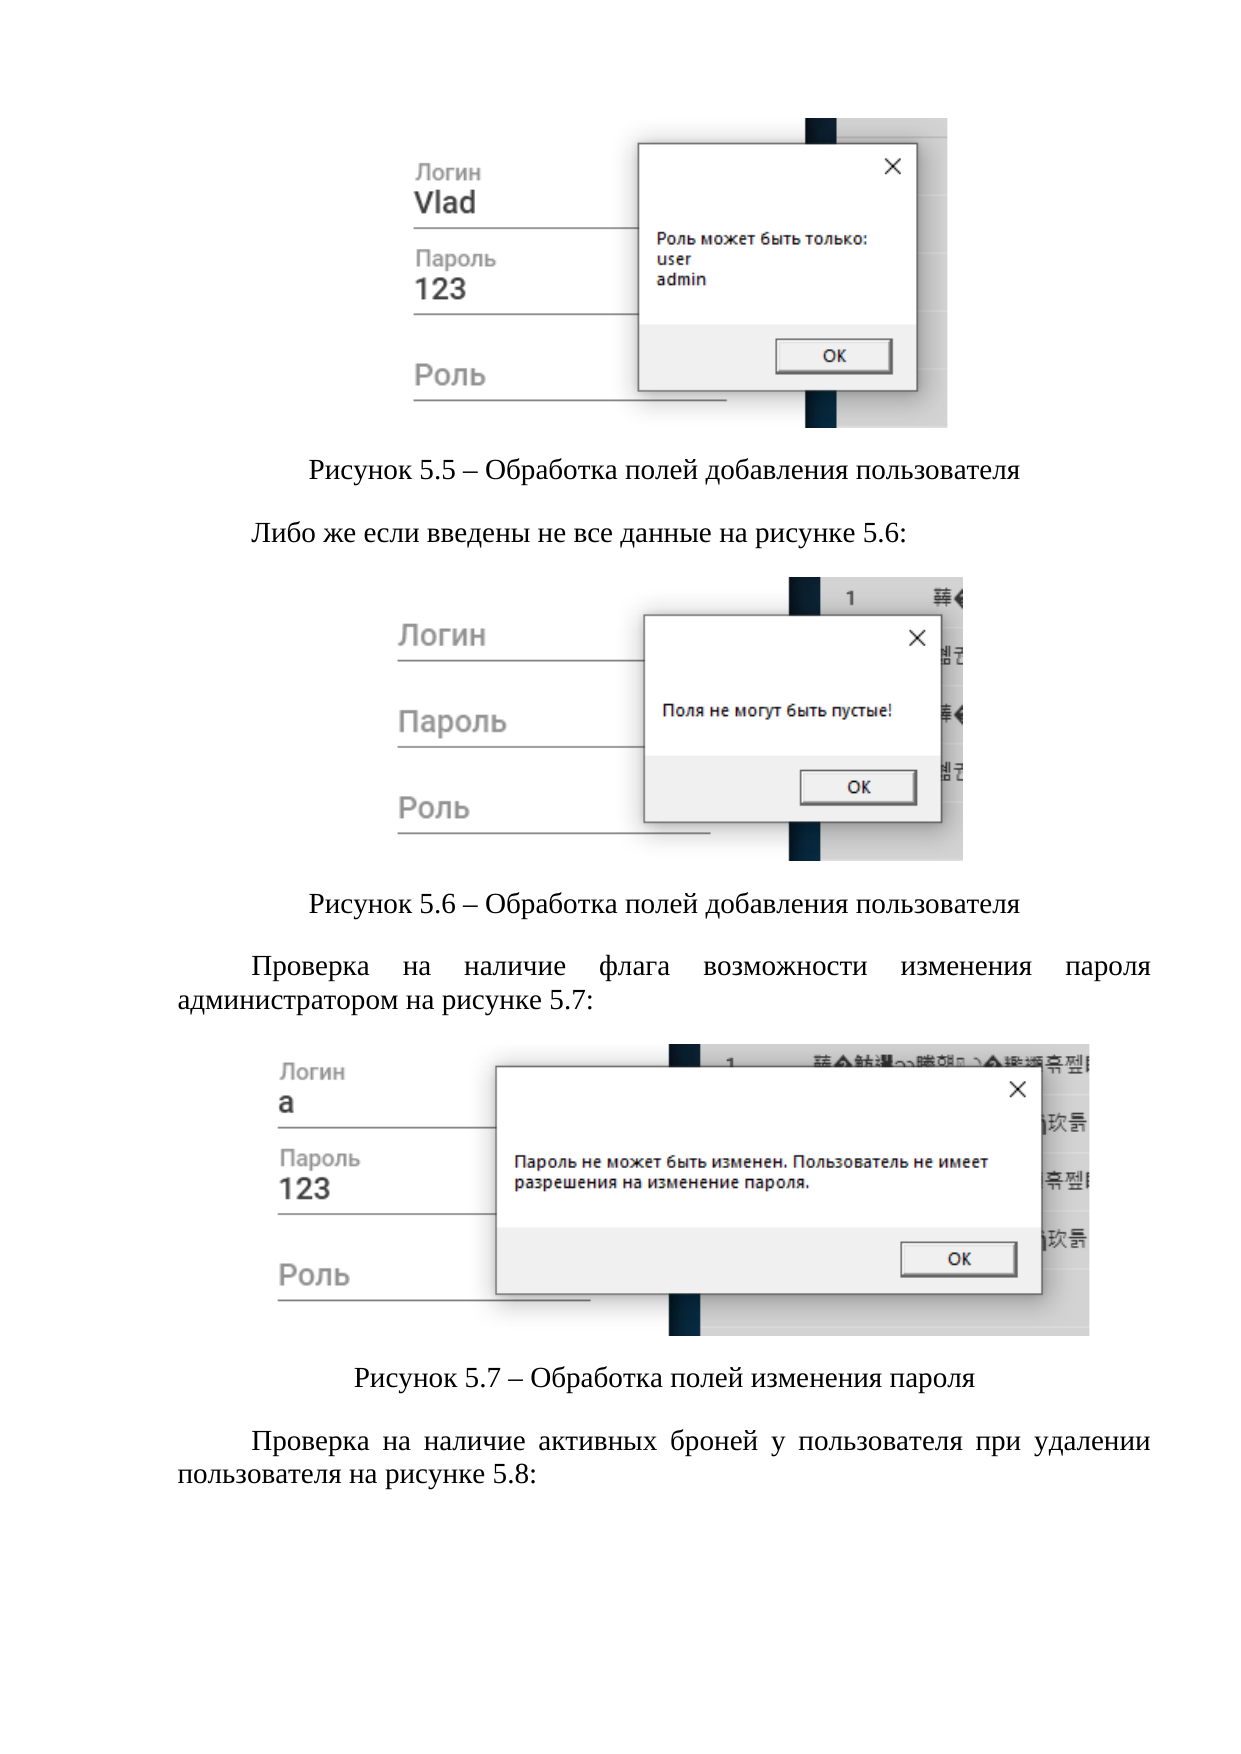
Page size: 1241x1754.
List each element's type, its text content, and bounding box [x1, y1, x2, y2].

picture [366, 577, 963, 861]
text Рисунок 5.6 – Обработка полей добавления пользователя [177, 886, 1152, 919]
picture [239, 1044, 1090, 1336]
text Либо же если введены не все данные на рисунке 5.6: [177, 515, 1152, 549]
text Проверка на наличие флага возможности изменения пароля администратором на рисунке 5.7: [177, 948, 1152, 1016]
text Проверка на наличие активных броней у пользователя при удалении пользователя на рисунке 5.8: [177, 1423, 1152, 1490]
picture [381, 118, 948, 428]
text Рисунок 5.5 – Обработка полей добавления пользователя [177, 452, 1152, 486]
text Рисунок 5.7 – Обработка полей изменения пароля [177, 1360, 1152, 1394]
